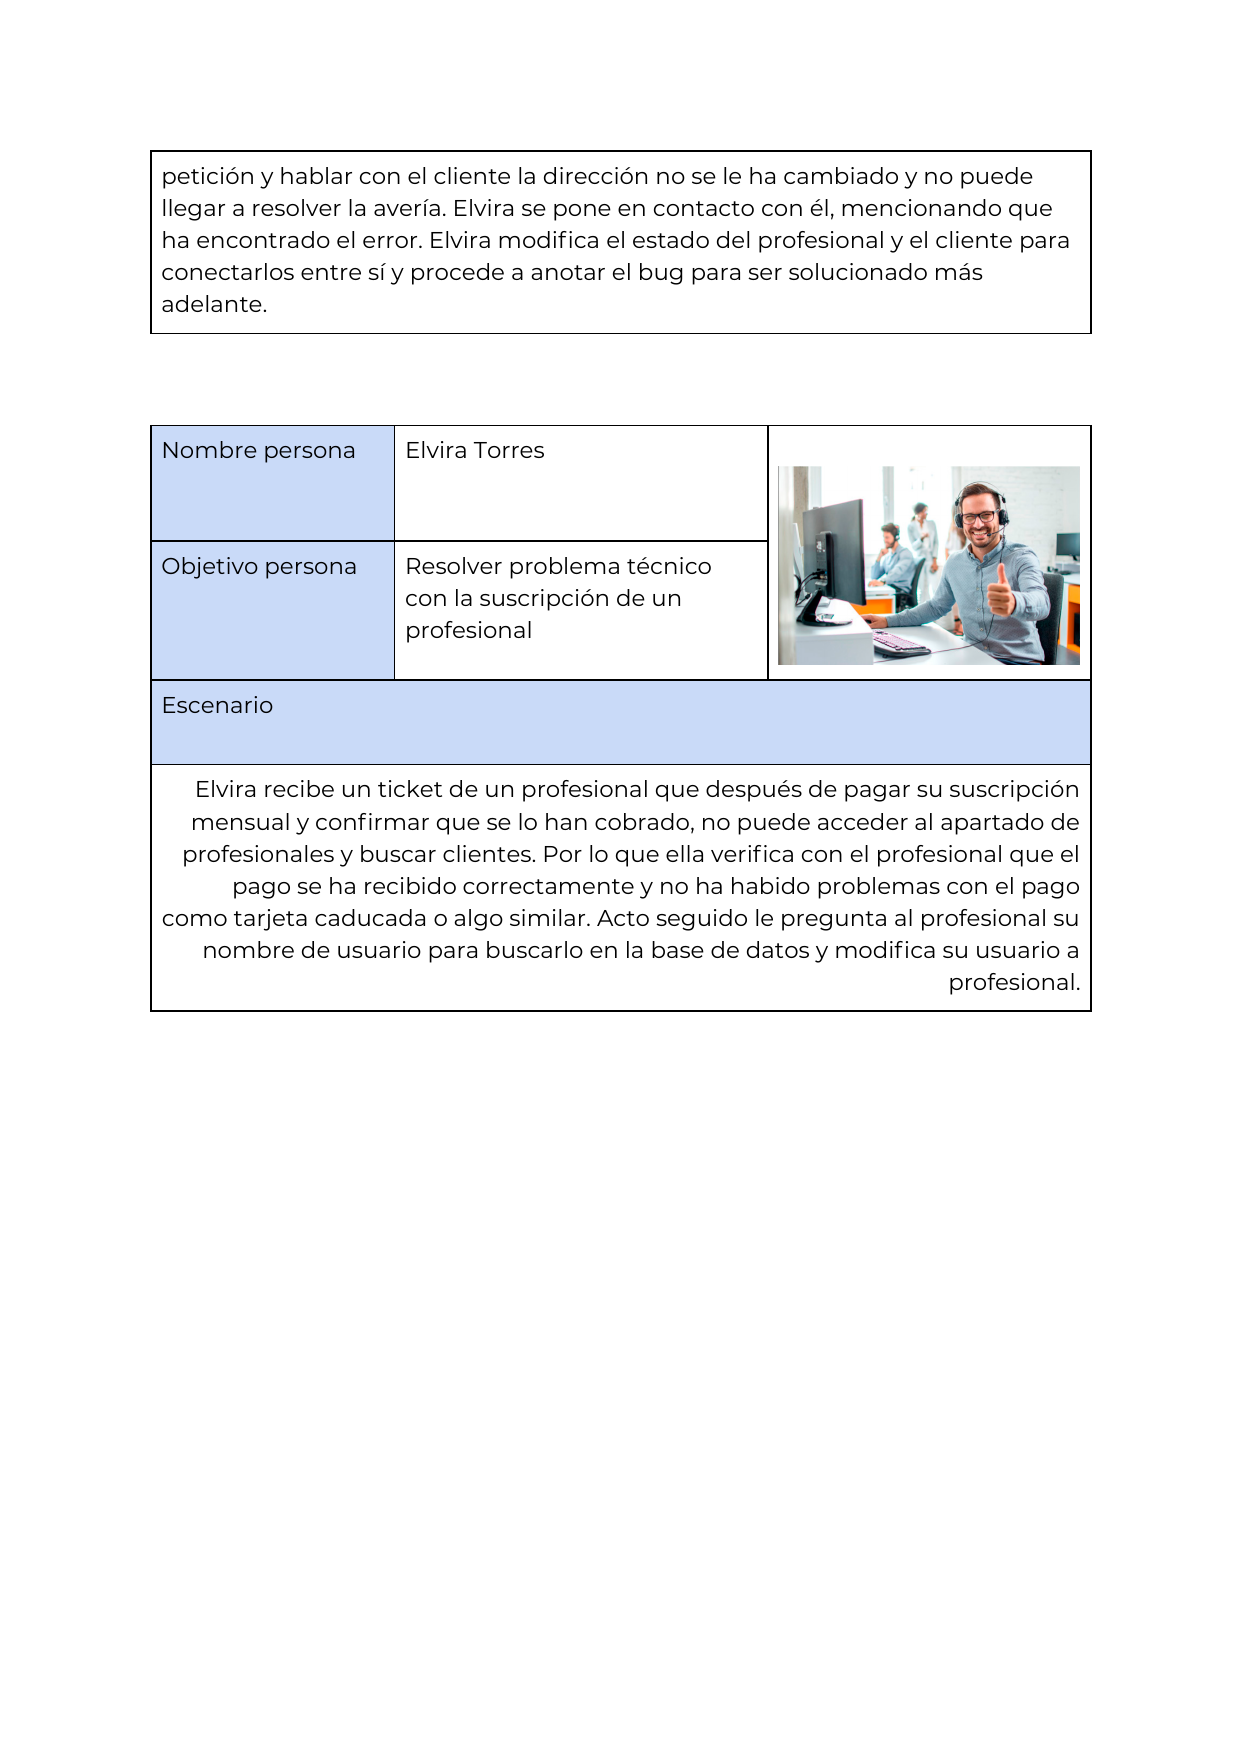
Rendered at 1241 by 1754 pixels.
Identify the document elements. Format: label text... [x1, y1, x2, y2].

table_cell Resolver problema técnico con la suscripción de un profesional [395, 542, 767, 679]
table_cell Escenario [152, 681, 1090, 764]
table_header Nombre persona [152, 426, 394, 540]
table_header Elvira Torres [395, 426, 767, 540]
table_header [769, 426, 1090, 679]
table_cell Objetivo persona [152, 542, 394, 679]
picture [778, 466, 1080, 665]
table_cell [152, 152, 1090, 332]
table_cell Elvira recibe un ticket de un profesional que después de pagar su suscripción mensual y confirmar que se lo han cobrado, no puede acceder al apartado de profesionales y buscar clientes. Por lo que ella verifica con el profesional que el pago se ha recibido correctamente y no ha habido problemas con el pago como tarjeta caducada o algo similar. Acto seguido le pregunta al profesional su nombre de usuario para buscarlo en la base de datos y modifica su usuario a profesional. [152, 765, 1090, 1010]
